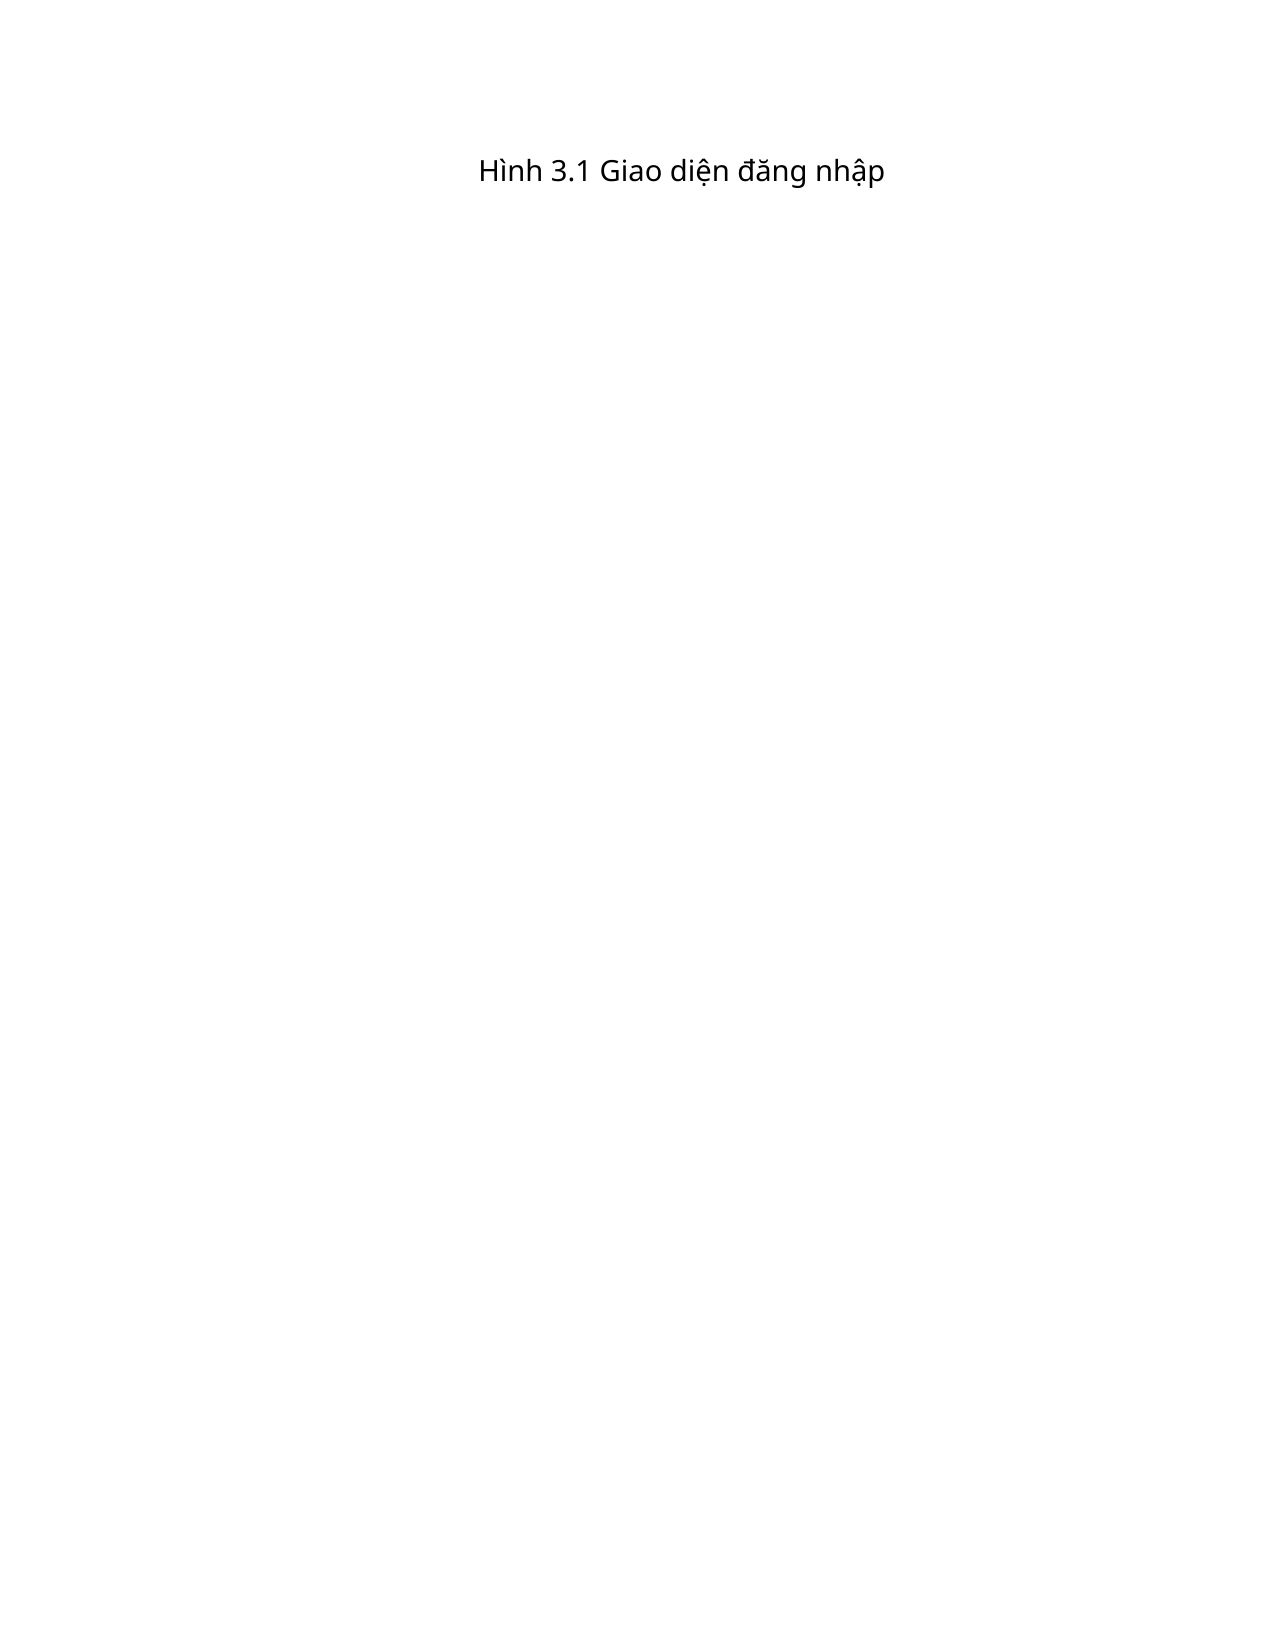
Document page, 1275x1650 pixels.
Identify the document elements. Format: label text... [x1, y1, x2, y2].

text Hình 3.1 Giao diện đăng nhập [150, 150, 1125, 190]
